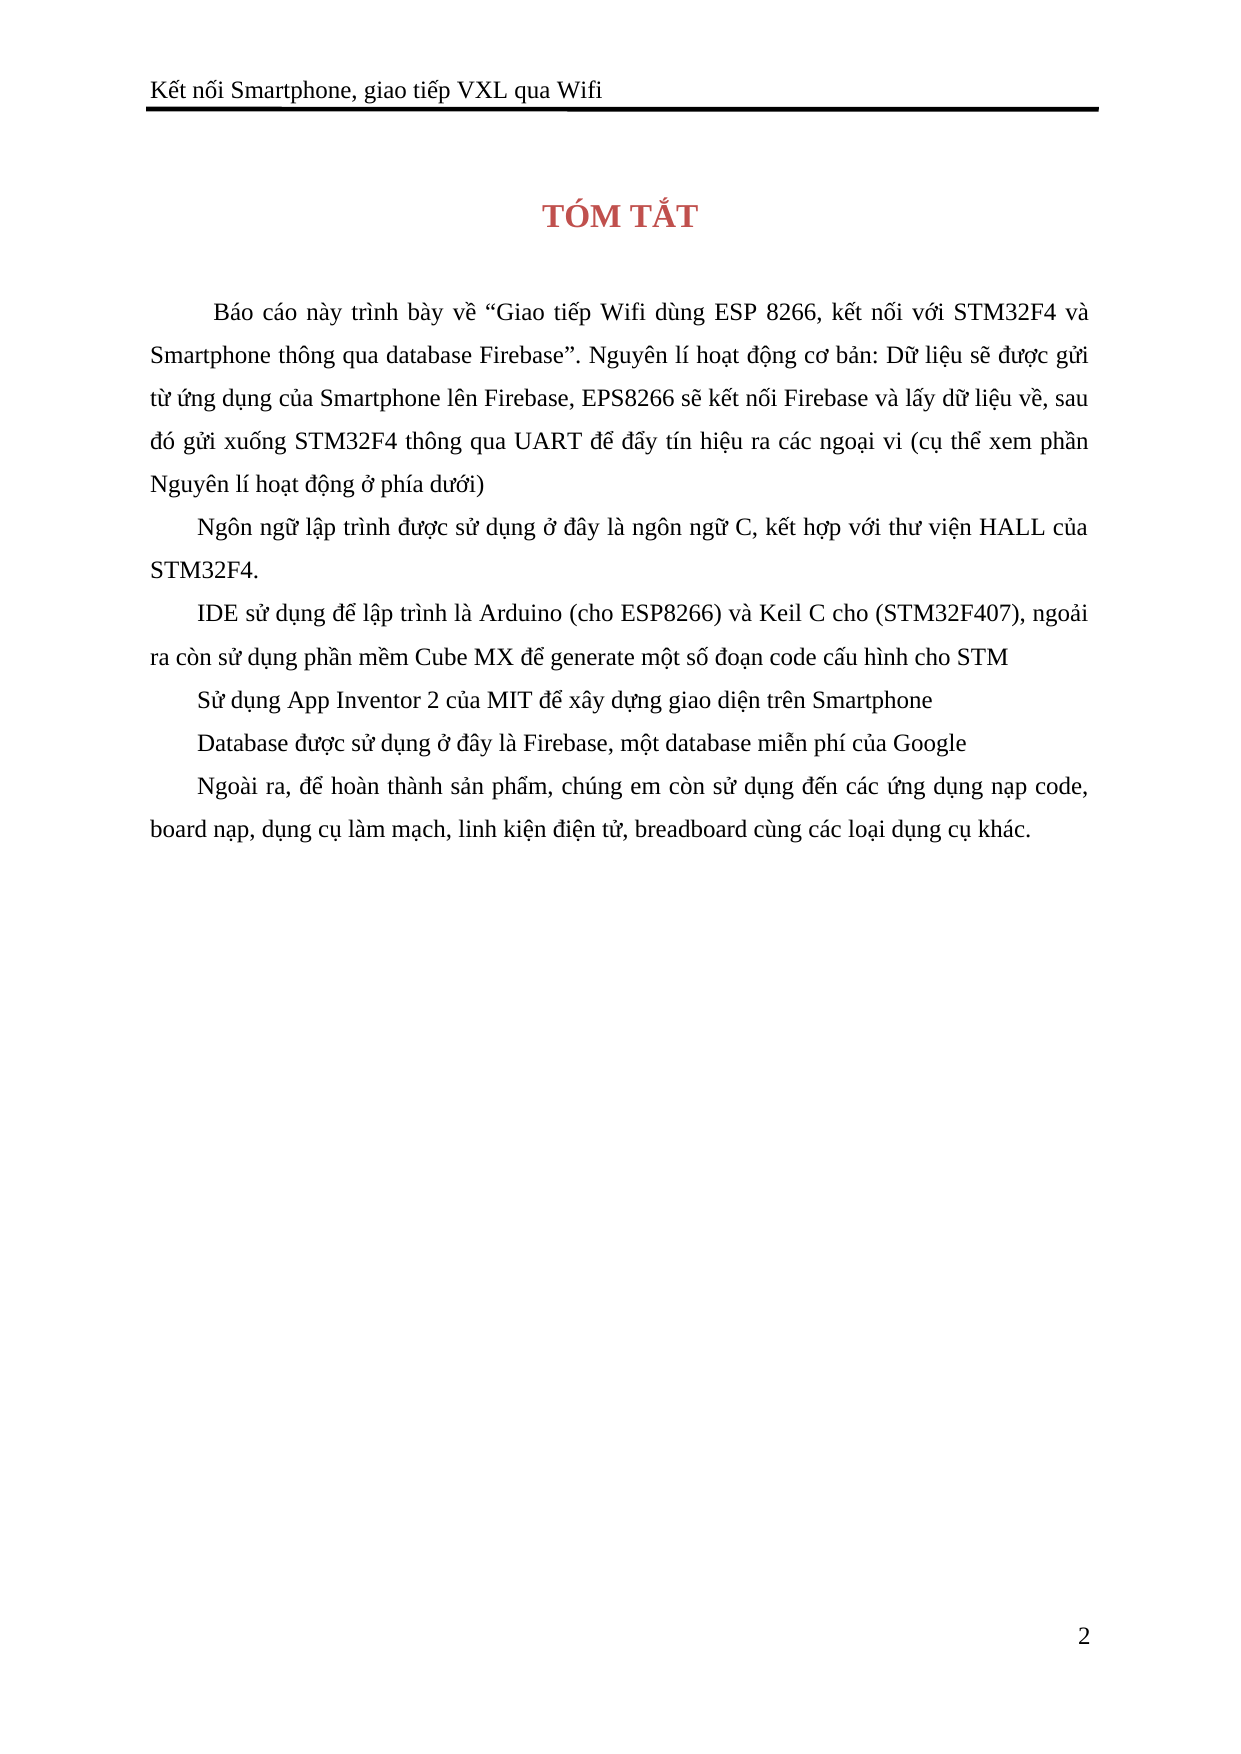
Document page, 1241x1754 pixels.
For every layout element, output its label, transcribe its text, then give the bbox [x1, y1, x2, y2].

text Ngoài ra, để hoàn thành sản phẩm, chúng em còn sử dụng đến các ứng dụng nạp code, board nạp, dụng cụ làm mạch, linh kiện điện tử, breadboard cùng các loại dụng cụ khác. [150, 771, 1090, 843]
text TÓM TẮT [150, 196, 1090, 234]
text Ngôn ngữ lập trình được sử dụng ở đây là ngôn ngữ C, kết hợp với thư viện HALL của STM32F4. [150, 512, 1090, 584]
text Sử dụng App Inventor 2 của MIT để xây dựng giao diện trên Smartphone [150, 685, 1090, 713]
text Database được sử dụng ở đây là Firebase, một database miễn phí của Google [150, 728, 1090, 757]
text Báo cáo này trình bày về “Giao tiếp Wifi dùng ESP 8266, kết nối với STM32F4 và Smartphone thông qua database Firebase”. Nguyên lí hoạt động cơ bản: Dữ liệu sẽ được gửi từ ứng dụng của Smartphone lên Firebase, EPS8266 sẽ kết nối Firebase và lấy dữ liệu về, sau đó gửi xuống STM32F4 thông qua UART để đẩy tín hiệu ra các ngoại vi (cụ thể xem phần Nguyên lí hoạt động ở phía dưới) [150, 297, 1090, 498]
text IDE sử dụng để lập trình là Arduino (cho ESP8266) và Keil C cho (STM32F407), ngoải ra còn sử dụng phần mềm Cube MX để generate một số đoạn code cấu hình cho STM [150, 598, 1090, 670]
